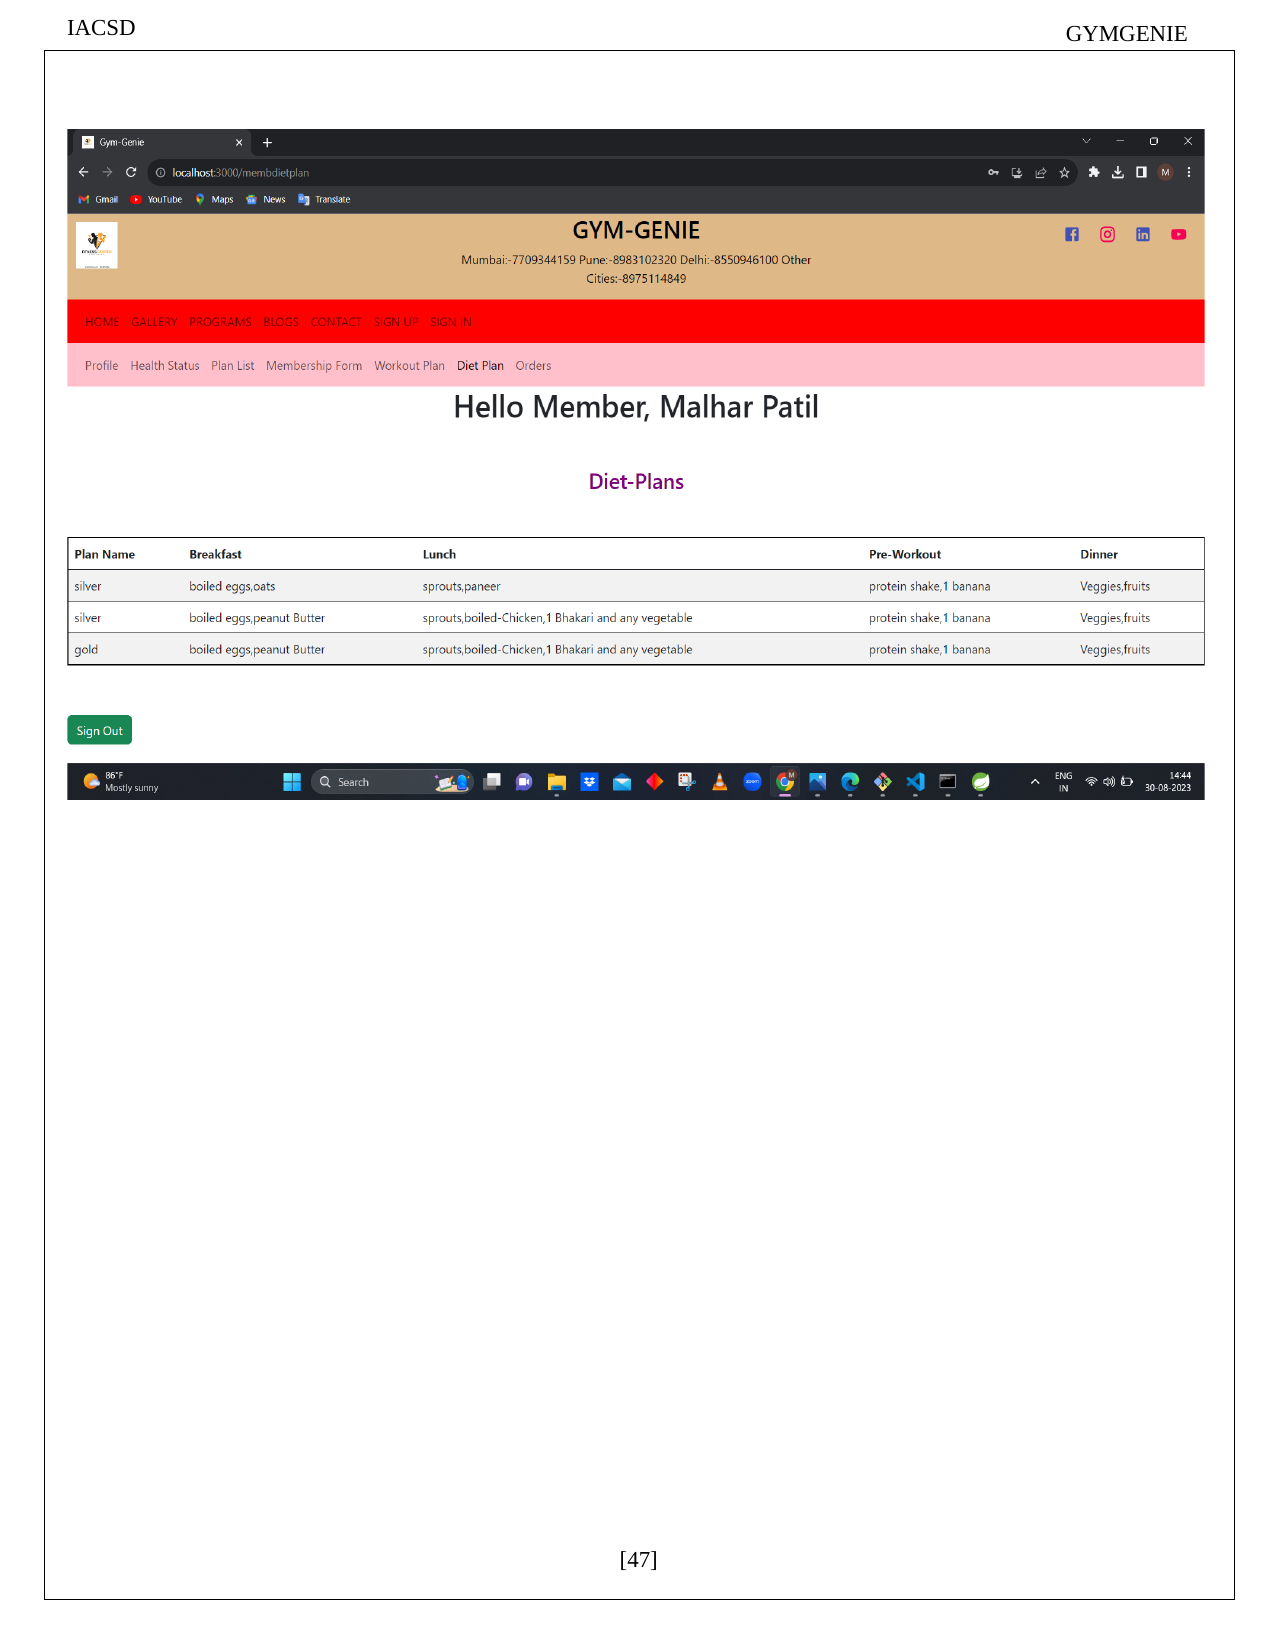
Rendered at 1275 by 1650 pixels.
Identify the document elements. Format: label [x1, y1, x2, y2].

picture [67, 129, 1205, 800]
